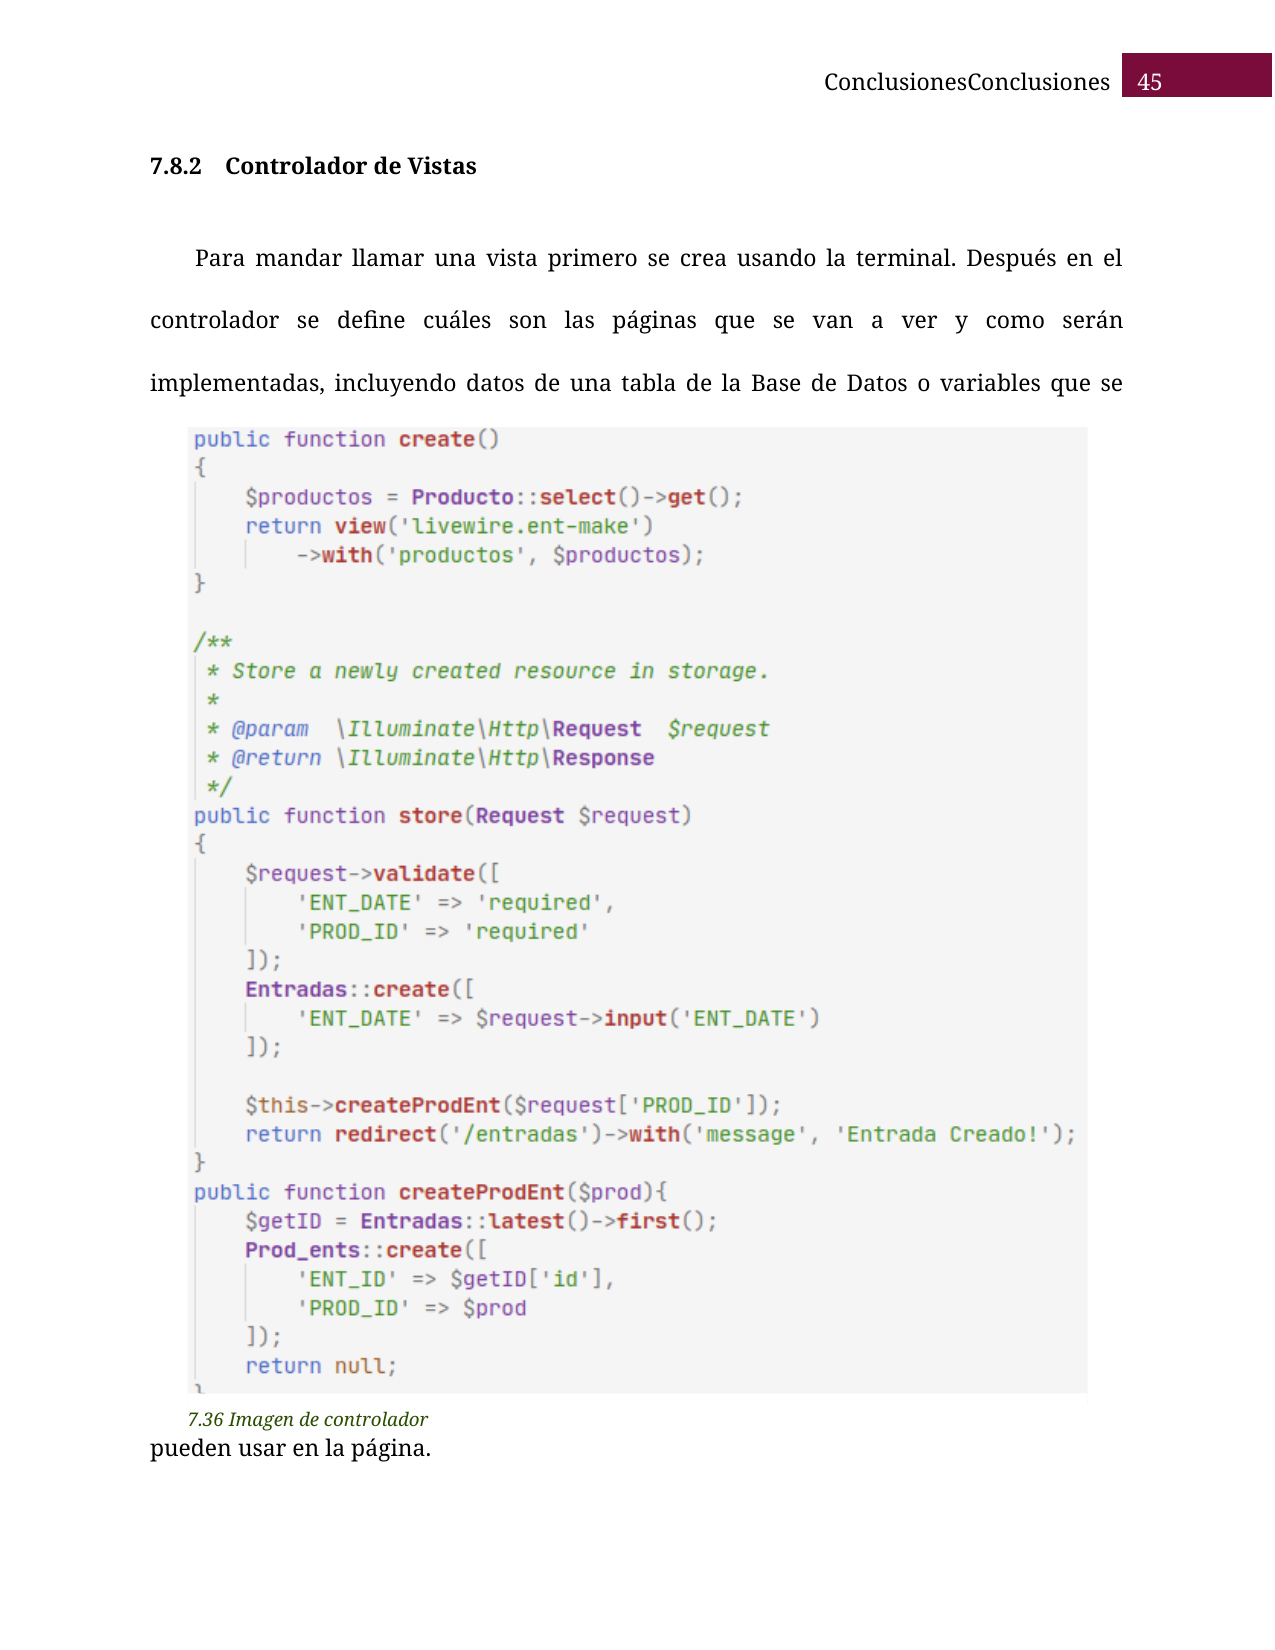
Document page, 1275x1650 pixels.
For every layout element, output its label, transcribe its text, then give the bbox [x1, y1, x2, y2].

subtitle Controlador de Vistas [150, 150, 1125, 181]
picture [187, 427, 1088, 1393]
